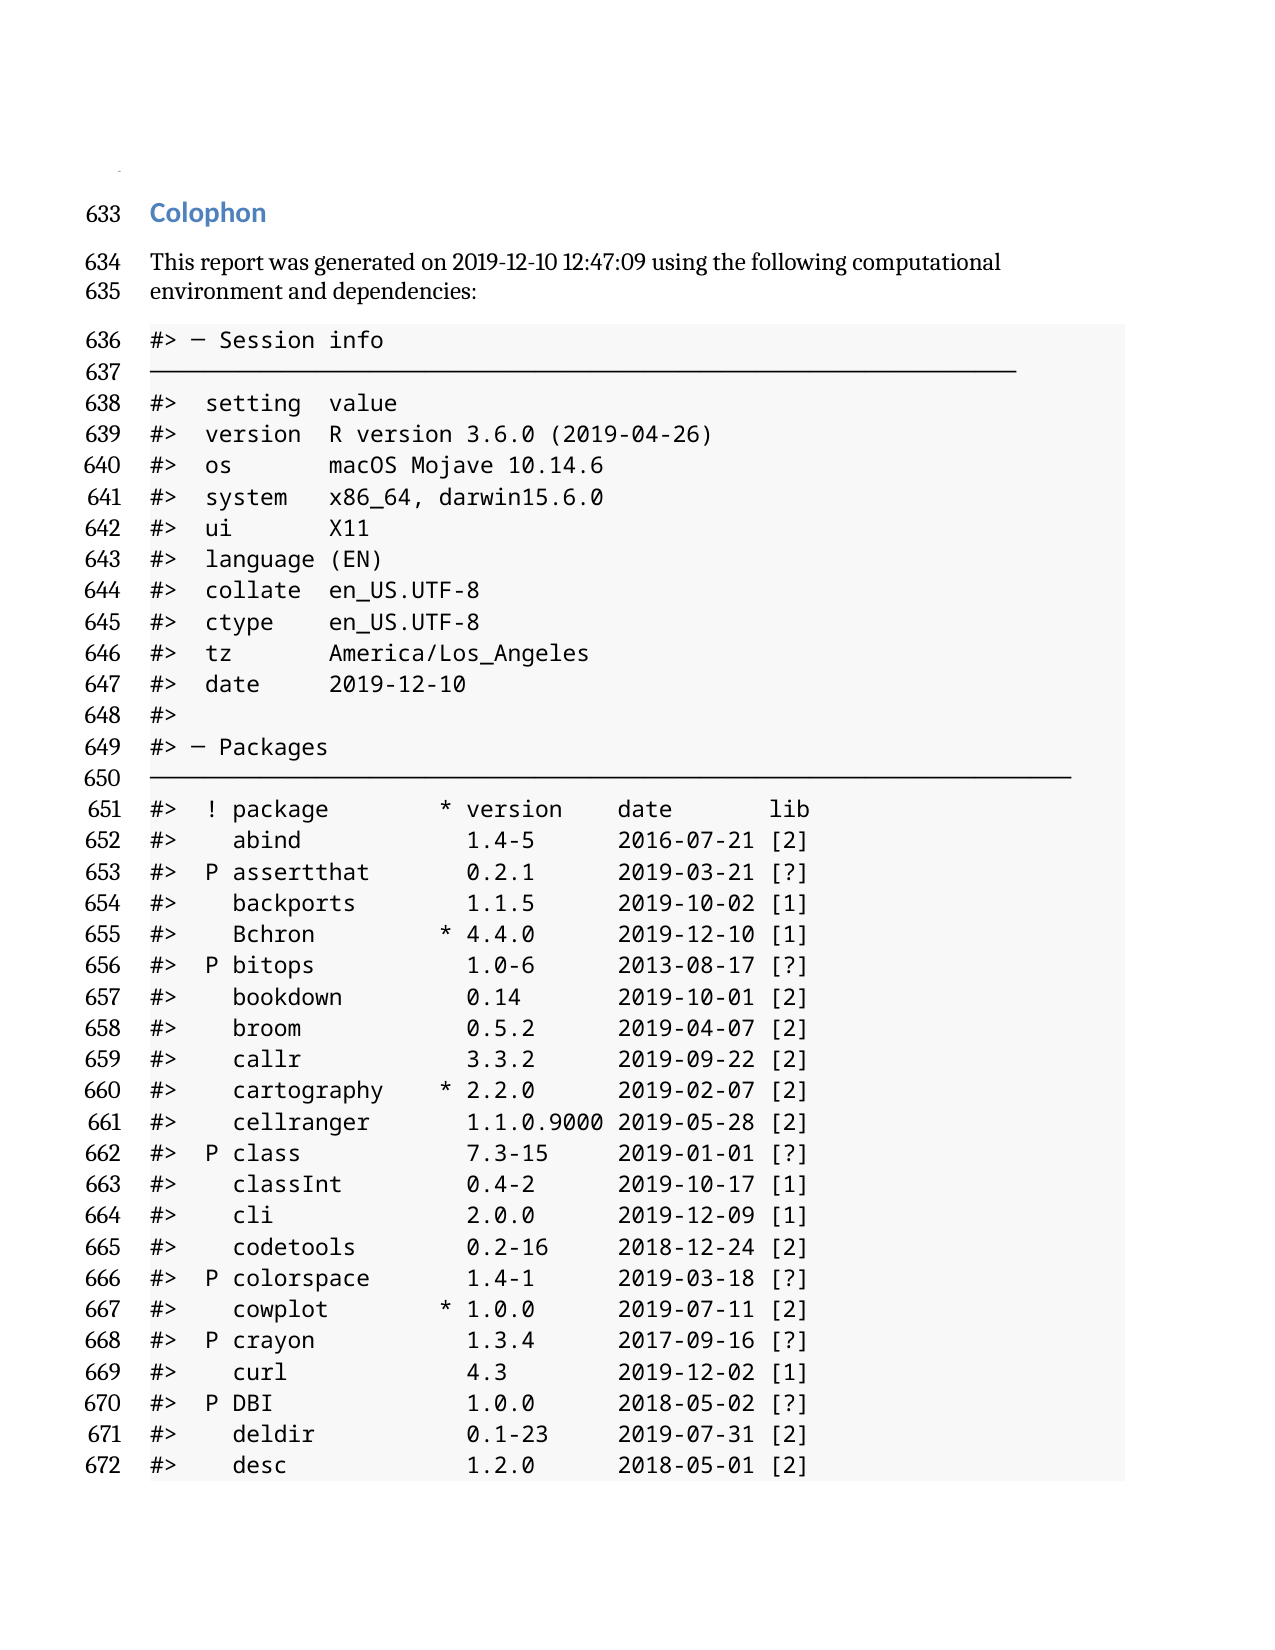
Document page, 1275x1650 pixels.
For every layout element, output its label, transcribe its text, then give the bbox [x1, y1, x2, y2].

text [150, 324, 1125, 1481]
text This report was generated on 2019-12-10 12:47:09 using the following computational environment and dependencies: [150, 248, 1125, 306]
subtitle Colophon [150, 194, 1125, 229]
